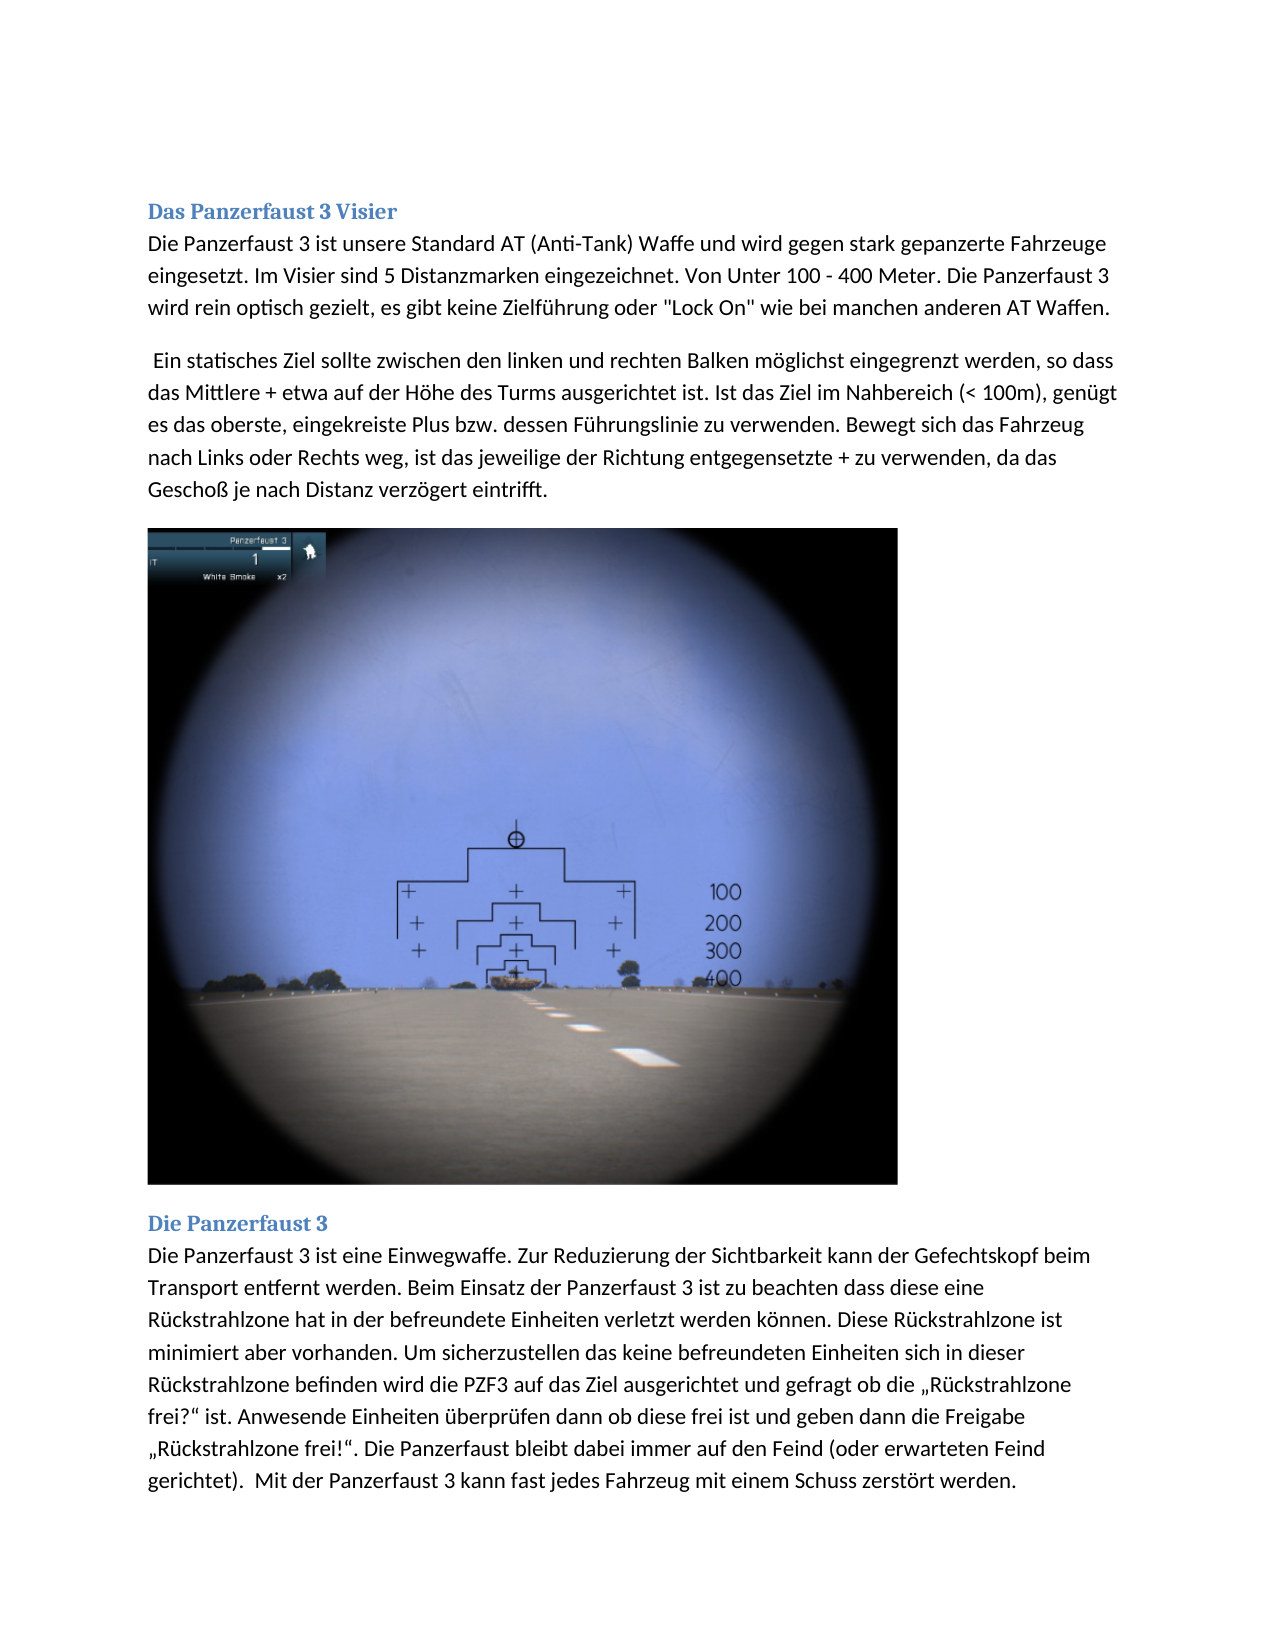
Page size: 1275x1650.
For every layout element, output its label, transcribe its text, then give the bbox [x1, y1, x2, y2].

subtitle Das Panzerfaust 3 Visier [148, 199, 1127, 225]
subtitle Die Panzerfaust 3 [148, 1211, 1127, 1237]
picture [147, 528, 898, 1186]
text Die Panzerfaust 3 ist unsere Standard AT (Anti-Tank) Waffe und wird gegen stark gepanzerte Fahrzeuge eingesetzt. Im Visier sind 5 Distanzmarken eingezeichnet. Von Unter 100 - 400 Meter. Die Panzerfaust 3 wird rein optisch gezielt, es gibt keine Zielführung oder "Lock On" wie bei manchen anderen AT Waffen. [148, 229, 1127, 321]
text Die Panzerfaust 3 ist eine Einwegwaffe. Zur Reduzierung der Sichtbarkeit kann der Gefechtskopf beim Transport entfernt werden. Beim Einsatz der Panzerfaust 3 ist zu beachten dass diese eine Rückstrahlzone hat in der befreundete Einheiten verletzt werden können. Diese Rückstrahlzone ist minimiert aber vorhanden. Um sicherzustellen das keine befreundeten Einheiten sich in dieser Rückstrahlzone befinden wird die PZF3 auf das Ziel ausgerichtet und gefragt ob die „Rückstrahlzone frei?“ ist. Anwesende Einheiten überprüfen dann ob diese frei ist und geben dann die Freigabe „Rückstrahlzone frei!“. Die Panzerfaust bleibt dabei immer auf den Feind (oder erwarteten Feind gerichtet). Mit der Panzerfaust 3 kann fast jedes Fahrzeug mit einem Schuss zerstört werden. [148, 1241, 1127, 1494]
text Ein statisches Ziel sollte zwischen den linken und rechten Balken möglichst eingegrenzt werden, so dass das Mittlere + etwa auf der Höhe des Turms ausgerichtet ist. Ist das Ziel im Nahbereich (< 100m), genügt es das oberste, eingekreiste Plus bzw. dessen Führungslinie zu verwenden. Bewegt sich das Fahrzeug nach Links oder Rechts weg, ist das jeweilige der Richtung entgegensetzte + zu verwenden, da das Geschoß je nach Distanz verzögert eintrifft. [148, 346, 1127, 503]
